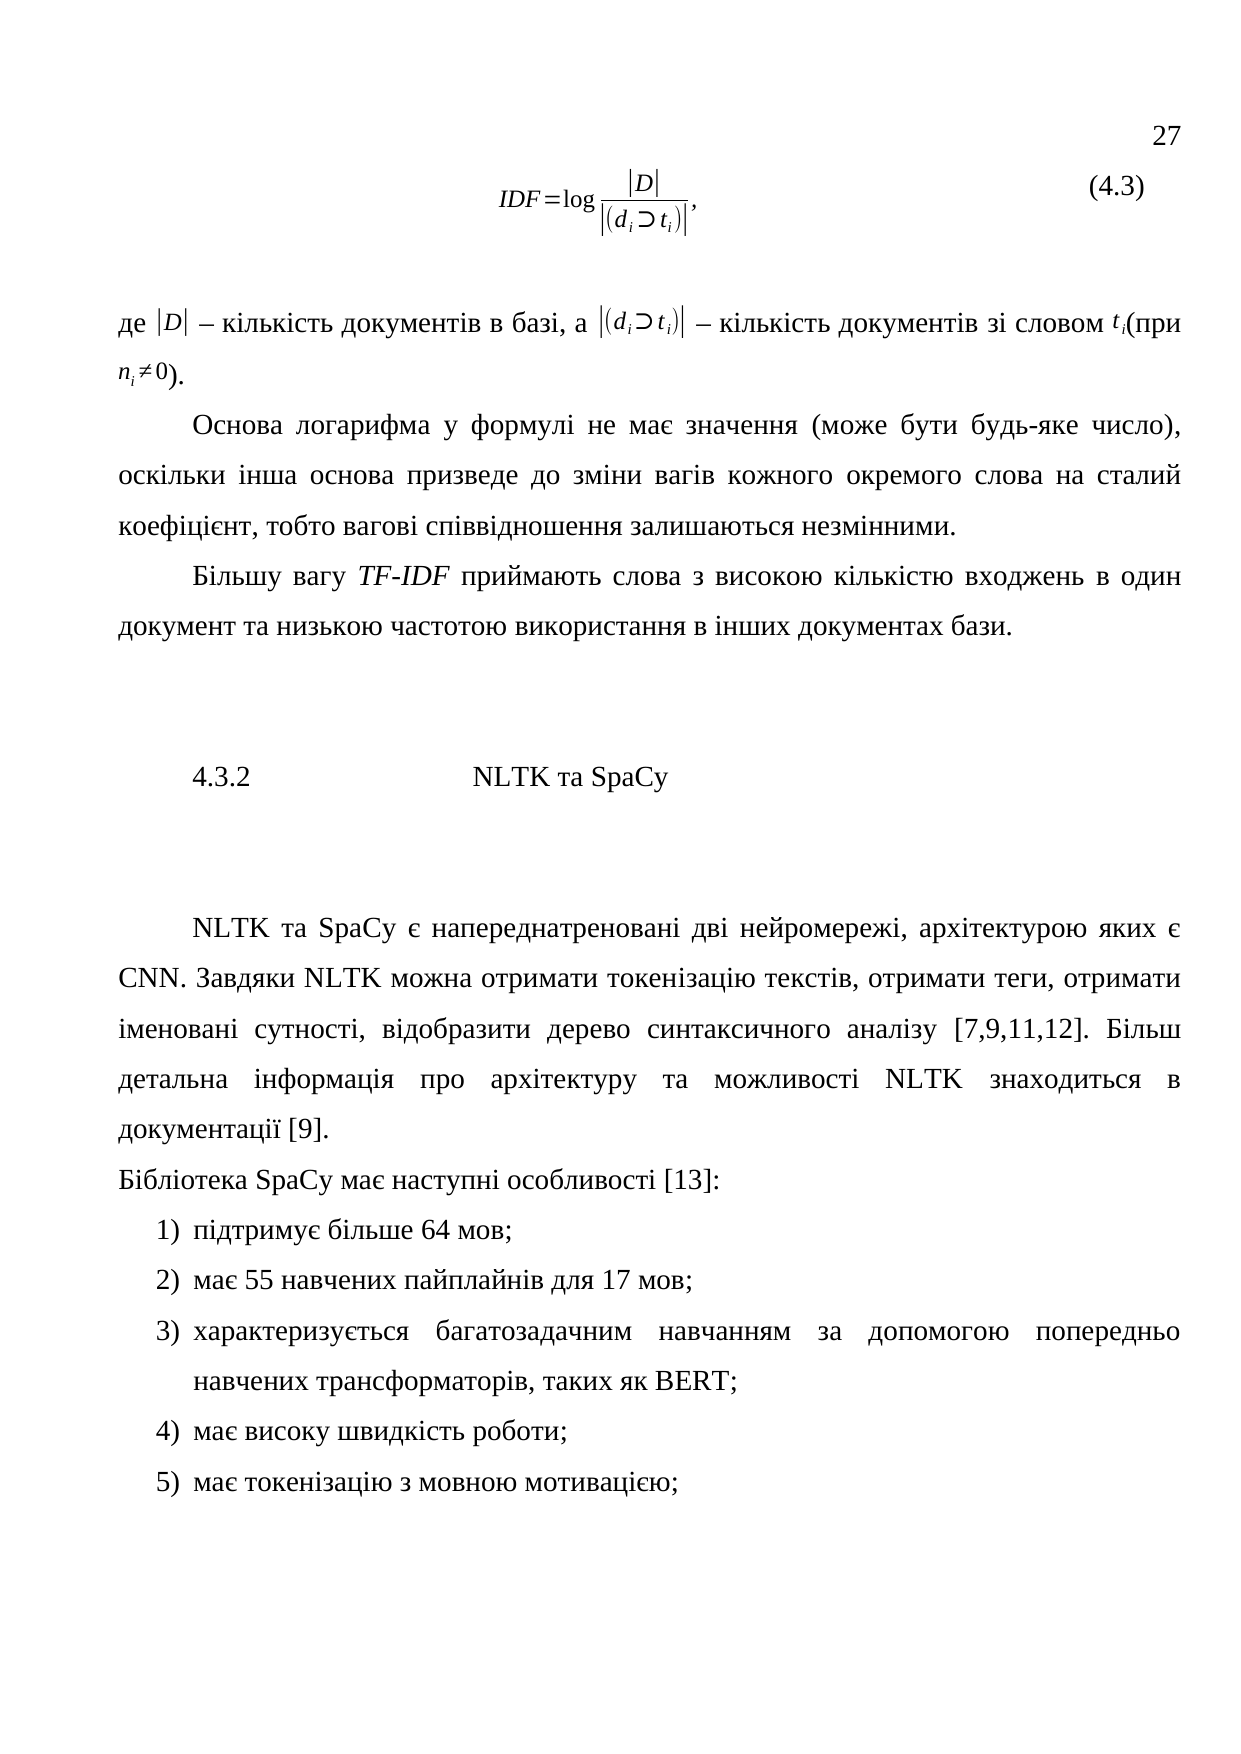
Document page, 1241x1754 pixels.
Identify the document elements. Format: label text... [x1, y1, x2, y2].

list характеризується багатозадачним навчанням за допомогою попередньо навчених трансформаторів, таких як BERT; [156, 1313, 1181, 1397]
text NLTK та SpaCy є напереднатреновані дві нейромережі, архітектурою яких є CNN. Завдяки NLTK можна отримати токенізацію текстів, отримати теги, отримати іменовані сутності, відобразити дерево синтаксичного аналізу [7,9,11,12]. Більш детальна інформація про архітектуру та можливості NLTK знаходиться в документації [9]. [118, 910, 1181, 1145]
table_header [118, 168, 1077, 254]
text Основа логарифма у формулі не має значення (може бути будь-яке число), оскільки інша основа призведе до зміни вагів кожного окремого слова на сталий коефіцієнт, тобто вагові співвідношення залишаються незмінними. [118, 407, 1181, 458]
text Більшу вагу TF-IDF приймають слова з високою кількістю входжень в один документ та низькою частотою використання в інших документах бази. [118, 558, 1181, 642]
subtitle NLTK та SpaCy [118, 759, 1181, 793]
list має високу швидкість роботи; [156, 1413, 1181, 1447]
list має 55 навчених пайплайнів для 17 мов; [156, 1262, 1181, 1296]
text Бібліотека SpaCy має наступні особливості [13]: [118, 1162, 1181, 1195]
text де – кількість документів в базі, а – кількість документів зі словом (при ). [118, 305, 1181, 390]
list має токенізацію з мовною мотивацією; [156, 1464, 1181, 1497]
table_header (4.3) [1078, 168, 1180, 254]
text Основа логарифма у формулі не має значення (може бути будь-яке число), оскільки інша основа призведе до зміни вагів кожного окремого слова на сталий коефіцієнт, тобто вагові співвідношення залишаються незмінними. [118, 491, 1181, 541]
list підтримує більше 64 мов; [156, 1212, 1181, 1246]
